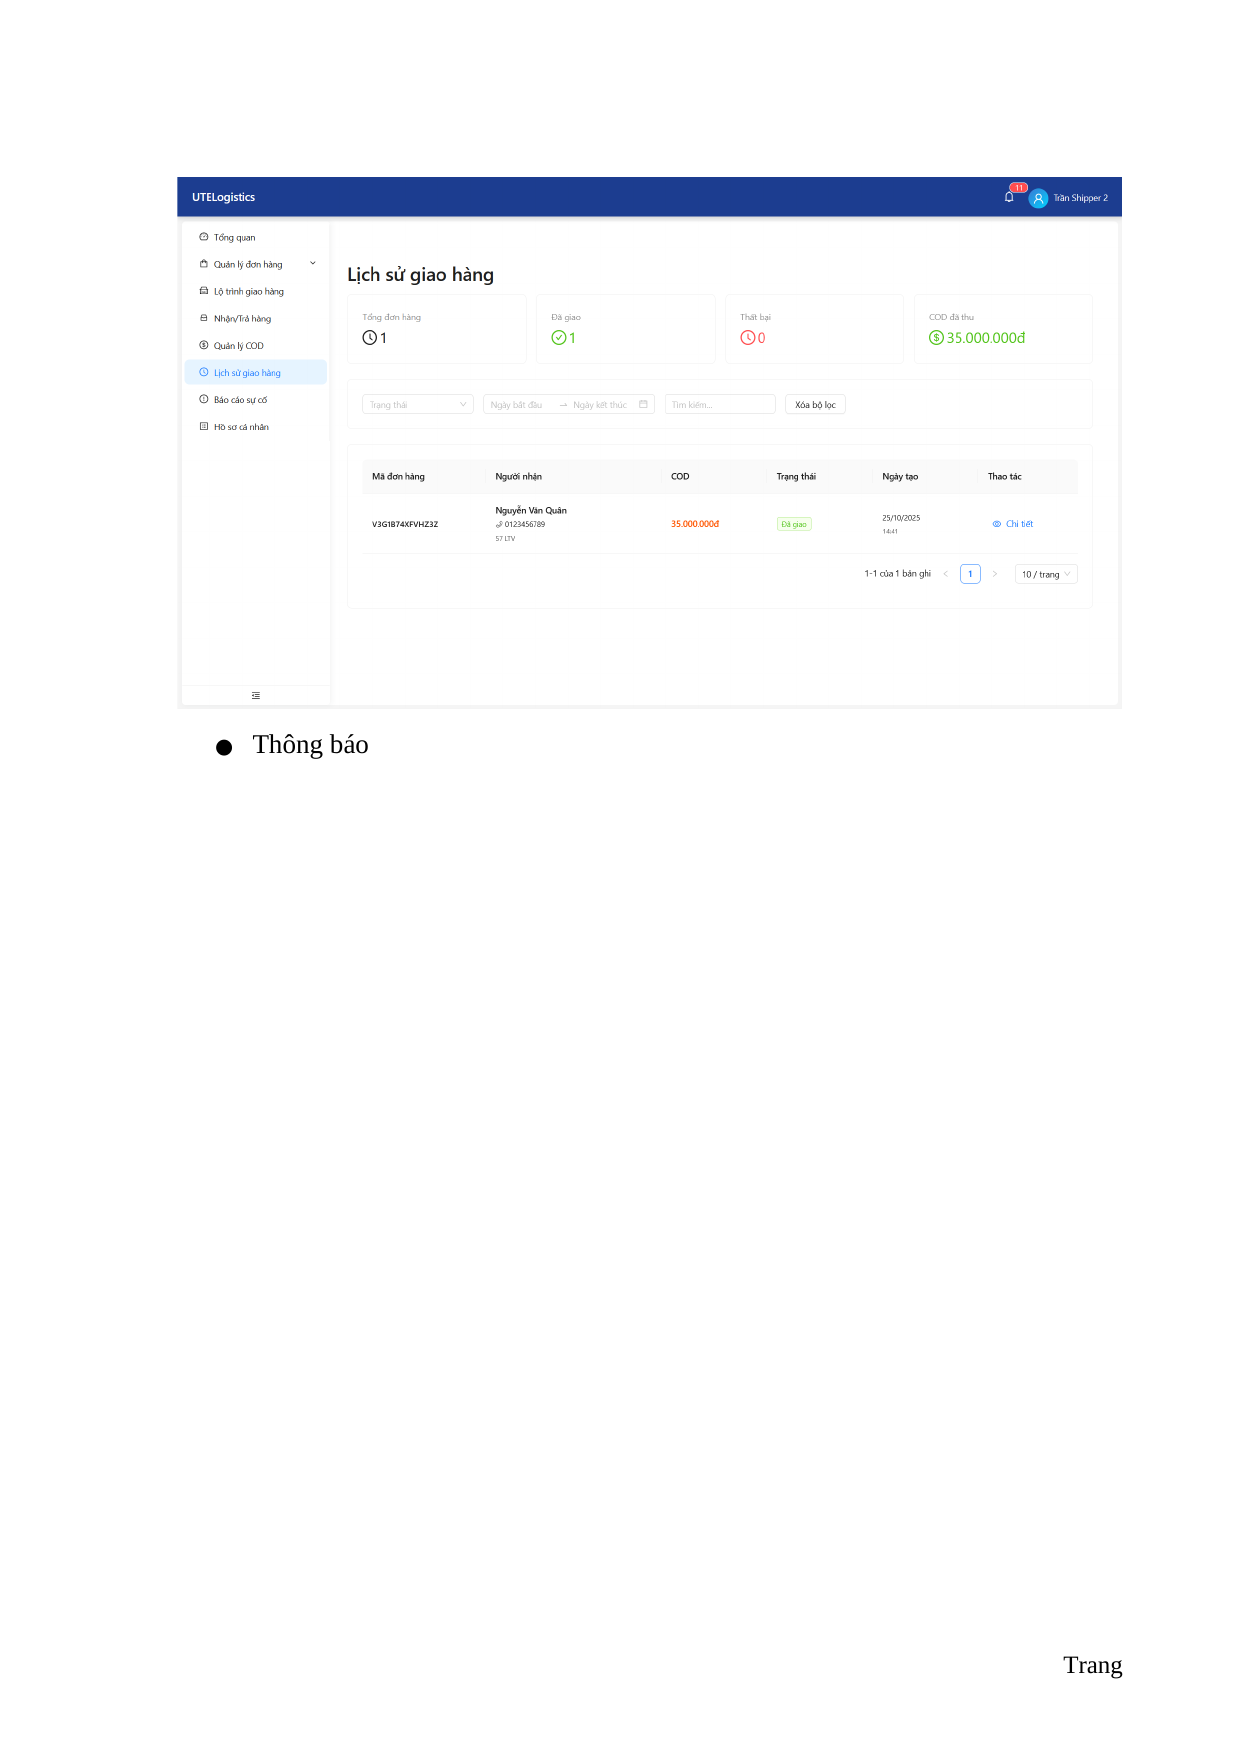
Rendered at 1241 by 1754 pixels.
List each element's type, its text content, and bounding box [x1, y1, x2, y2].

picture [177, 177, 1122, 709]
list Thông báo [215, 722, 1122, 765]
